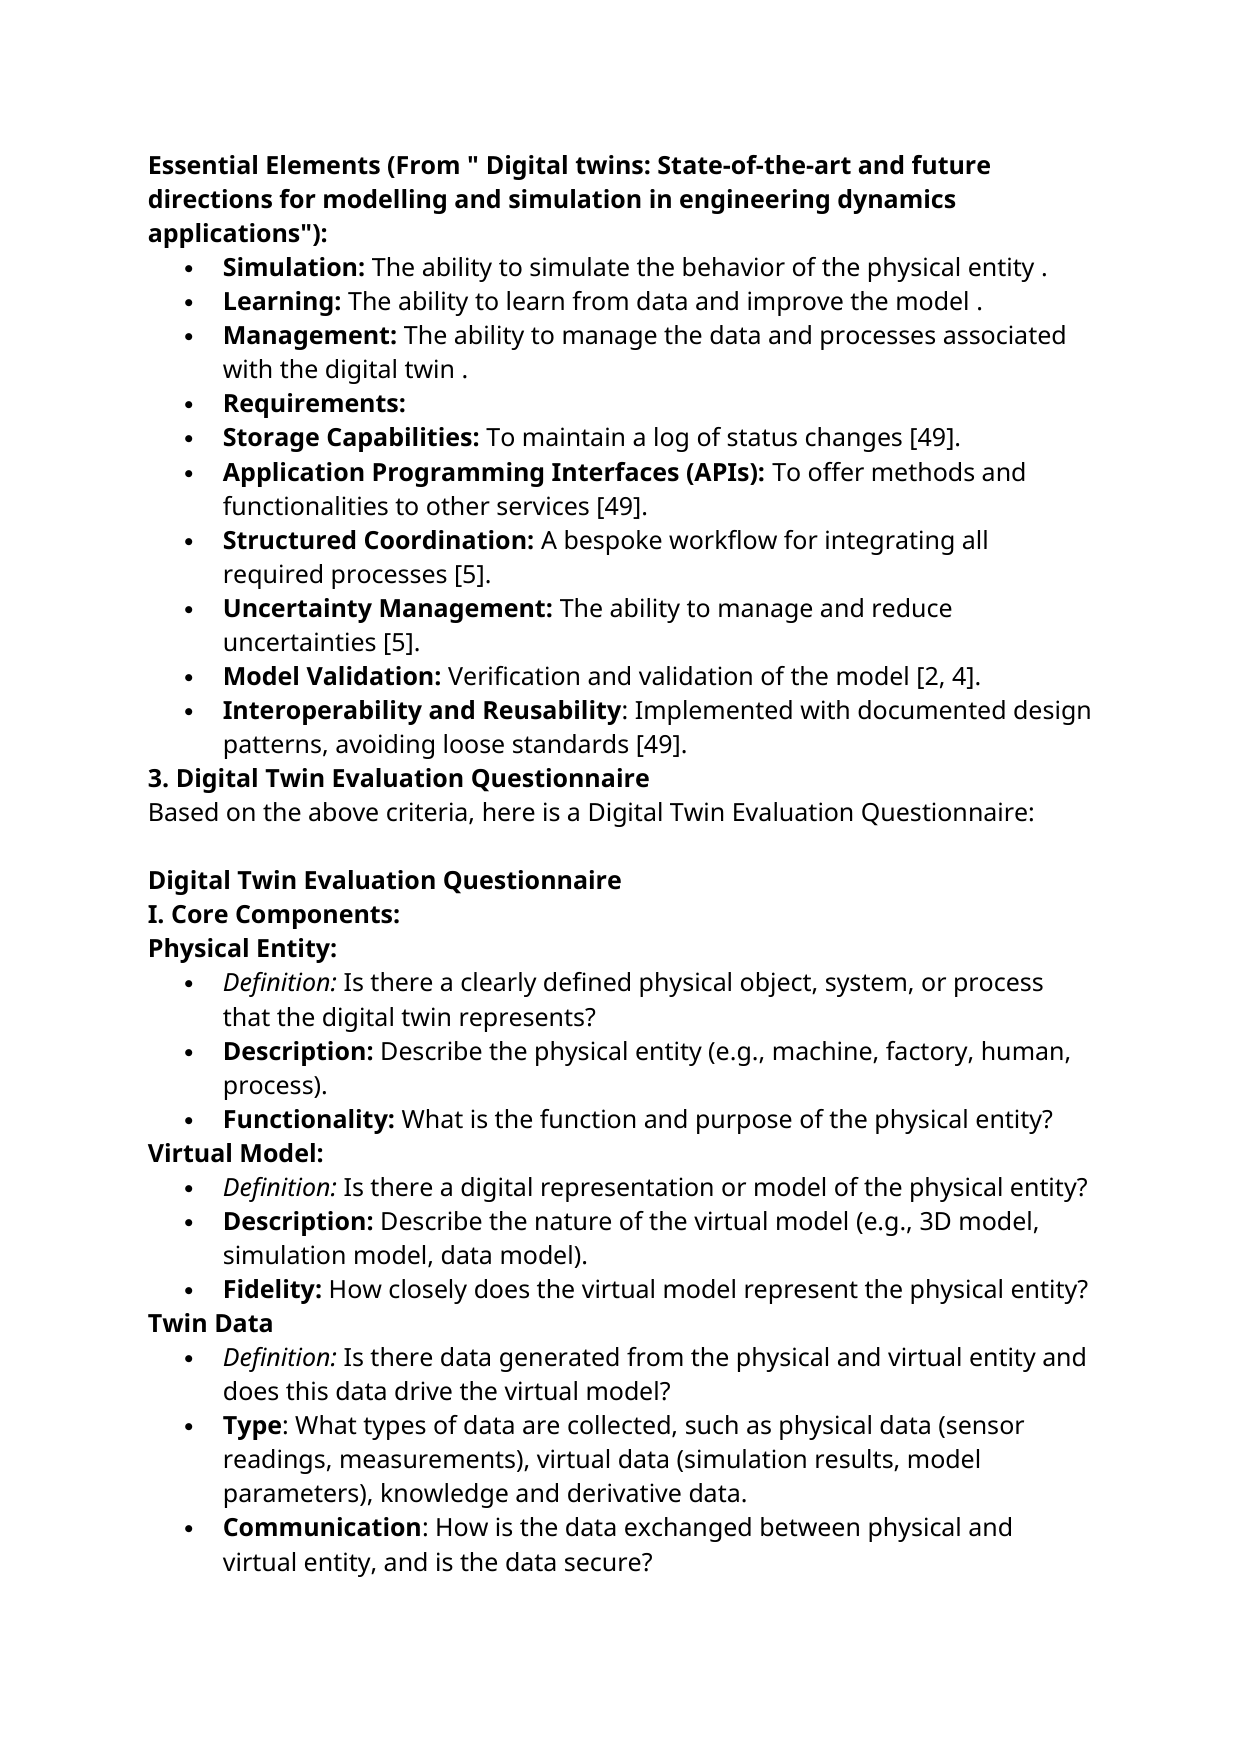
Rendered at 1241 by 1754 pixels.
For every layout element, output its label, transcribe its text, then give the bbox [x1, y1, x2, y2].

text Essential Elements (From " Digital twins: State-of-the-art and future directions for modelling and simulation in engineering dynamics applications"): [148, 148, 1093, 250]
list Definition: Is there a digital representation or model of the physical entity? [185, 1169, 1093, 1203]
list Learning: The ability to learn from data and improve the model . [185, 284, 1093, 318]
list Interoperability and Reusability: Implemented with documented design patterns, avoiding loose standards [49]. [185, 693, 1093, 761]
list Storage Capabilities: To maintain a log of status changes [49]. [185, 420, 1093, 454]
list Requirements: [185, 386, 1093, 420]
list Fidelity: How closely does the virtual model represent the physical entity? [185, 1272, 1093, 1306]
list Description: Describe the physical entity (e.g., machine, factory, human, process). [185, 1033, 1093, 1101]
text I. Core Components: [148, 897, 1093, 931]
list Definition: Is there data generated from the physical and virtual entity and does this data drive the virtual model? [185, 1340, 1093, 1408]
list Model Validation: Verification and validation of the model [2, 4]. [185, 658, 1093, 693]
list Management: The ability to manage the data and processes associated with the digital twin . [185, 318, 1093, 386]
text Virtual Model: [148, 1135, 1093, 1169]
text Based on the above criteria, here is a Digital Twin Evaluation Questionnaire: [148, 795, 1093, 829]
list Type: What types of data are collected, such as physical data (sensor readings, measurements), virtual data (simulation results, model parameters), knowledge and derivative data. [185, 1408, 1093, 1510]
list Structured Coordination: A bespoke workflow for integrating all required processes [5]. [185, 522, 1093, 590]
list Simulation: The ability to simulate the behavior of the physical entity . [185, 250, 1093, 284]
list Uncertainty Management: The ability to manage and reduce uncertainties [5]. [185, 590, 1093, 658]
text 3. Digital Twin Evaluation Questionnaire [148, 761, 1093, 795]
list Communication: How is the data exchanged between physical and virtual entity, and is the data secure? [185, 1510, 1093, 1578]
list Description: Describe the nature of the virtual model (e.g., 3D model, simulation model, data model). [185, 1203, 1093, 1272]
list Application Programming Interfaces (APIs): To offer methods and functionalities to other services [49]. [185, 454, 1093, 522]
list Functionality: What is the function and purpose of the physical entity? [185, 1101, 1093, 1135]
list Definition: Is there a clearly defined physical object, system, or process that the digital twin represents? [185, 965, 1093, 1033]
text Digital Twin Evaluation Questionnaire [148, 863, 1093, 897]
text Twin Data [148, 1306, 1093, 1340]
text Physical Entity: [148, 931, 1093, 965]
